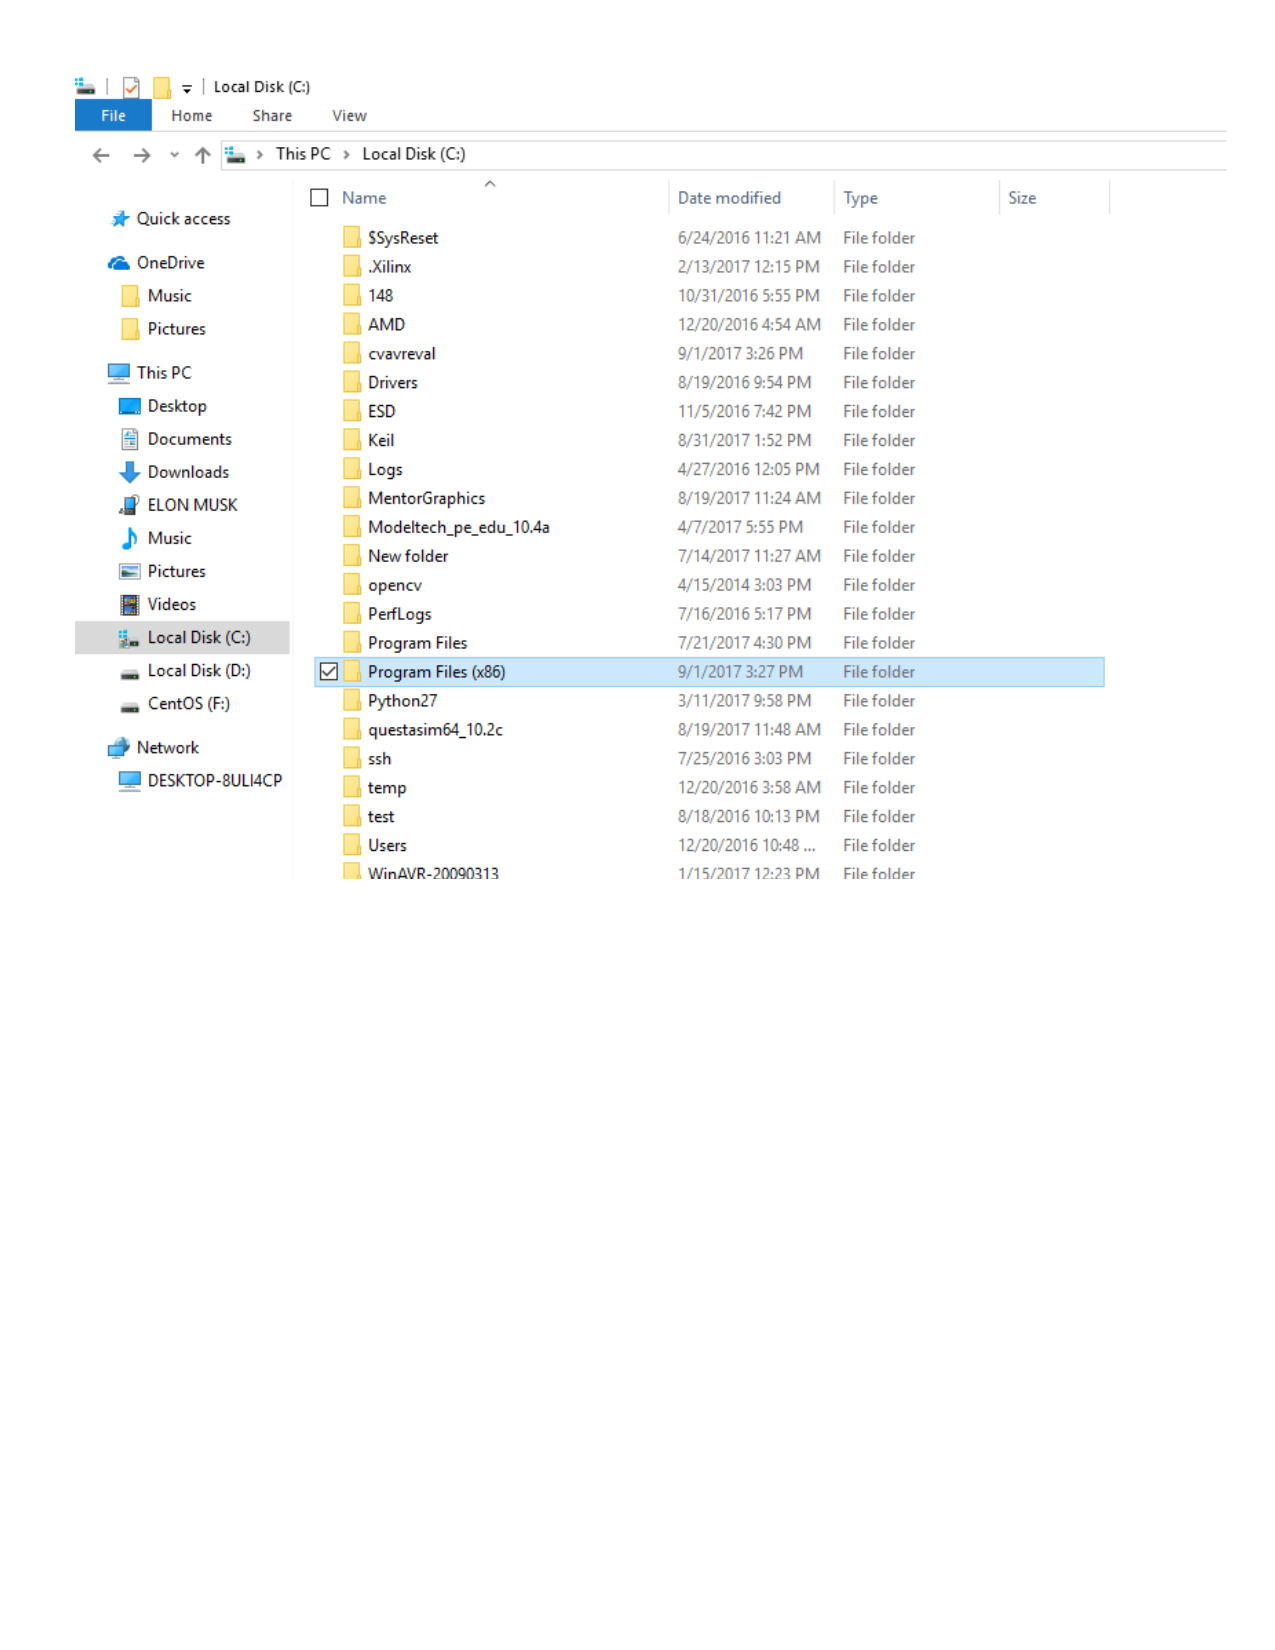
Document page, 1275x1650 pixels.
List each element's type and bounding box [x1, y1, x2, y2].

picture [75, 73, 1227, 879]
